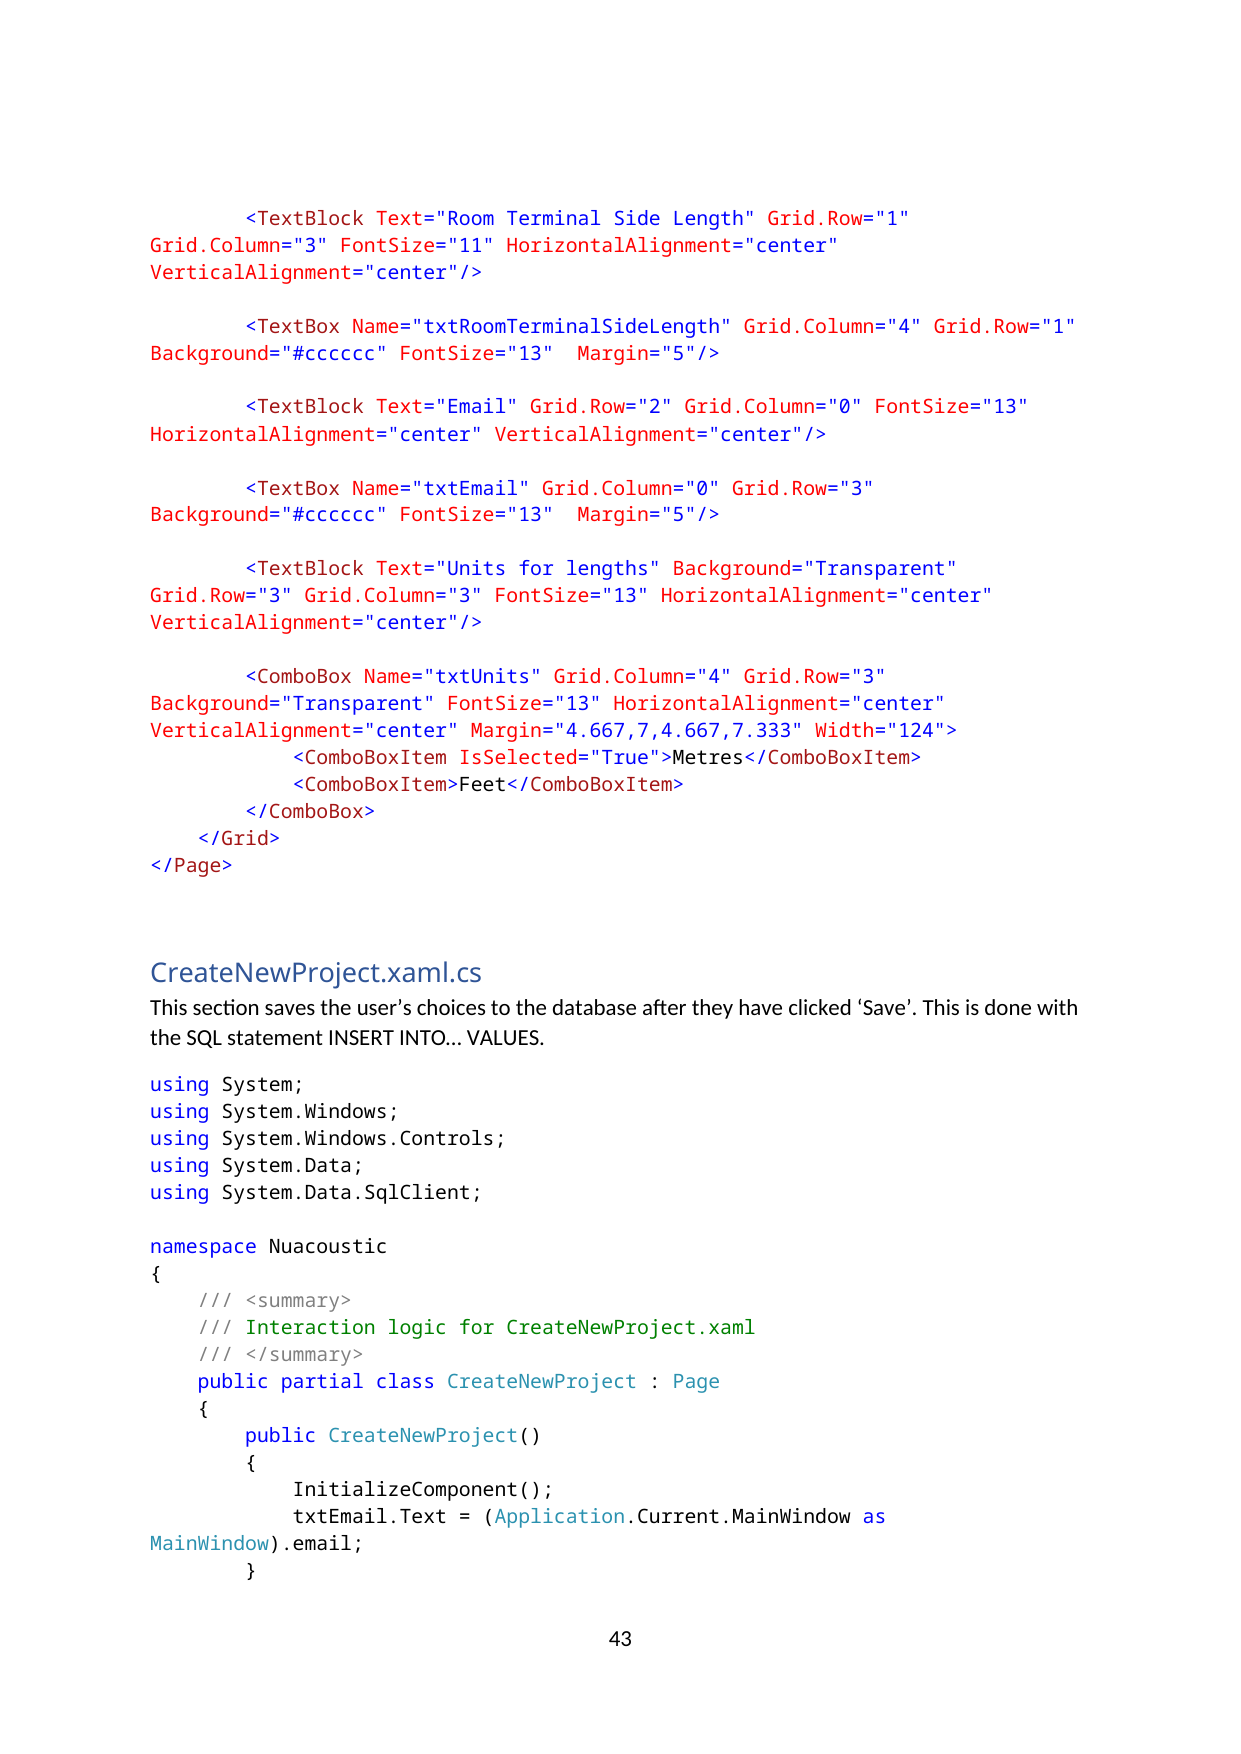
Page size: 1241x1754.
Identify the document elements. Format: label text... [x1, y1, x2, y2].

text { [150, 1448, 1090, 1475]
text <TextBox Name="txtEmail" Grid.Column="0" Grid.Row="3" Background="#cccccc" FontSize="13" Margin="5"/> [150, 474, 1090, 528]
text /// </summary> [150, 1340, 1090, 1367]
text </Page> [150, 851, 1090, 878]
text This section saves the user’s choices to the database after they have clicked ‘Save’. This is done with the SQL statement INSERT INTO… VALUES. [150, 993, 1090, 1052]
text <ComboBox Name="txtUnits" Grid.Column="4" Grid.Row="3" Background="Transparent" FontSize="13" HorizontalAlignment="center" VerticalAlignment="center" Margin="4.667,7,4.667,7.333" Width="124"> [150, 663, 1090, 743]
text txtEmail.Text = (Application.Current.MainWindow as MainWindow).email; [150, 1502, 1090, 1556]
text public partial class CreateNewProject : Page [150, 1367, 1090, 1394]
text using System.Data.SqlClient; [150, 1178, 1090, 1205]
text <ComboBoxItem IsSelected="True">Metres</ComboBoxItem> [150, 743, 1090, 771]
text <TextBlock Text="Units for lengths" Background="Transparent" Grid.Row="3" Grid.Column="3" FontSize="13" HorizontalAlignment="center" VerticalAlignment="center"/> [150, 555, 1090, 636]
text <TextBox Name="txtRoomTerminalSideLength" Grid.Column="4" Grid.Row="1" Background="#cccccc" FontSize="13" Margin="5"/> [150, 312, 1090, 366]
text { [150, 1259, 1090, 1286]
text { [150, 1394, 1090, 1421]
subtitle CreateNewProject.xaml.cs [150, 953, 1090, 990]
text using System.Windows; [150, 1097, 1090, 1124]
text } [150, 1556, 1090, 1583]
text </ComboBox> [150, 797, 1090, 824]
text <TextBlock Text="Email" Grid.Row="2" Grid.Column="0" FontSize="13" HorizontalAlignment="center" VerticalAlignment="center"/> [150, 393, 1090, 447]
text using System.Data; [150, 1151, 1090, 1178]
text <TextBlock Text="Room Terminal Side Length" Grid.Row="1" Grid.Column="3" FontSize="11" HorizontalAlignment="center" VerticalAlignment="center"/> [150, 204, 1090, 285]
text </Grid> [150, 824, 1090, 851]
text using System.Windows.Controls; [150, 1124, 1090, 1151]
text <ComboBoxItem>Feet</ComboBoxItem> [150, 771, 1090, 797]
text using System; [150, 1070, 1090, 1097]
text public CreateNewProject() [150, 1421, 1090, 1448]
text /// Interaction logic for CreateNewProject.xaml [150, 1313, 1090, 1340]
text InitializeComponent(); [150, 1475, 1090, 1502]
text namespace Nuacoustic [150, 1232, 1090, 1259]
text /// <summary> [150, 1286, 1090, 1313]
